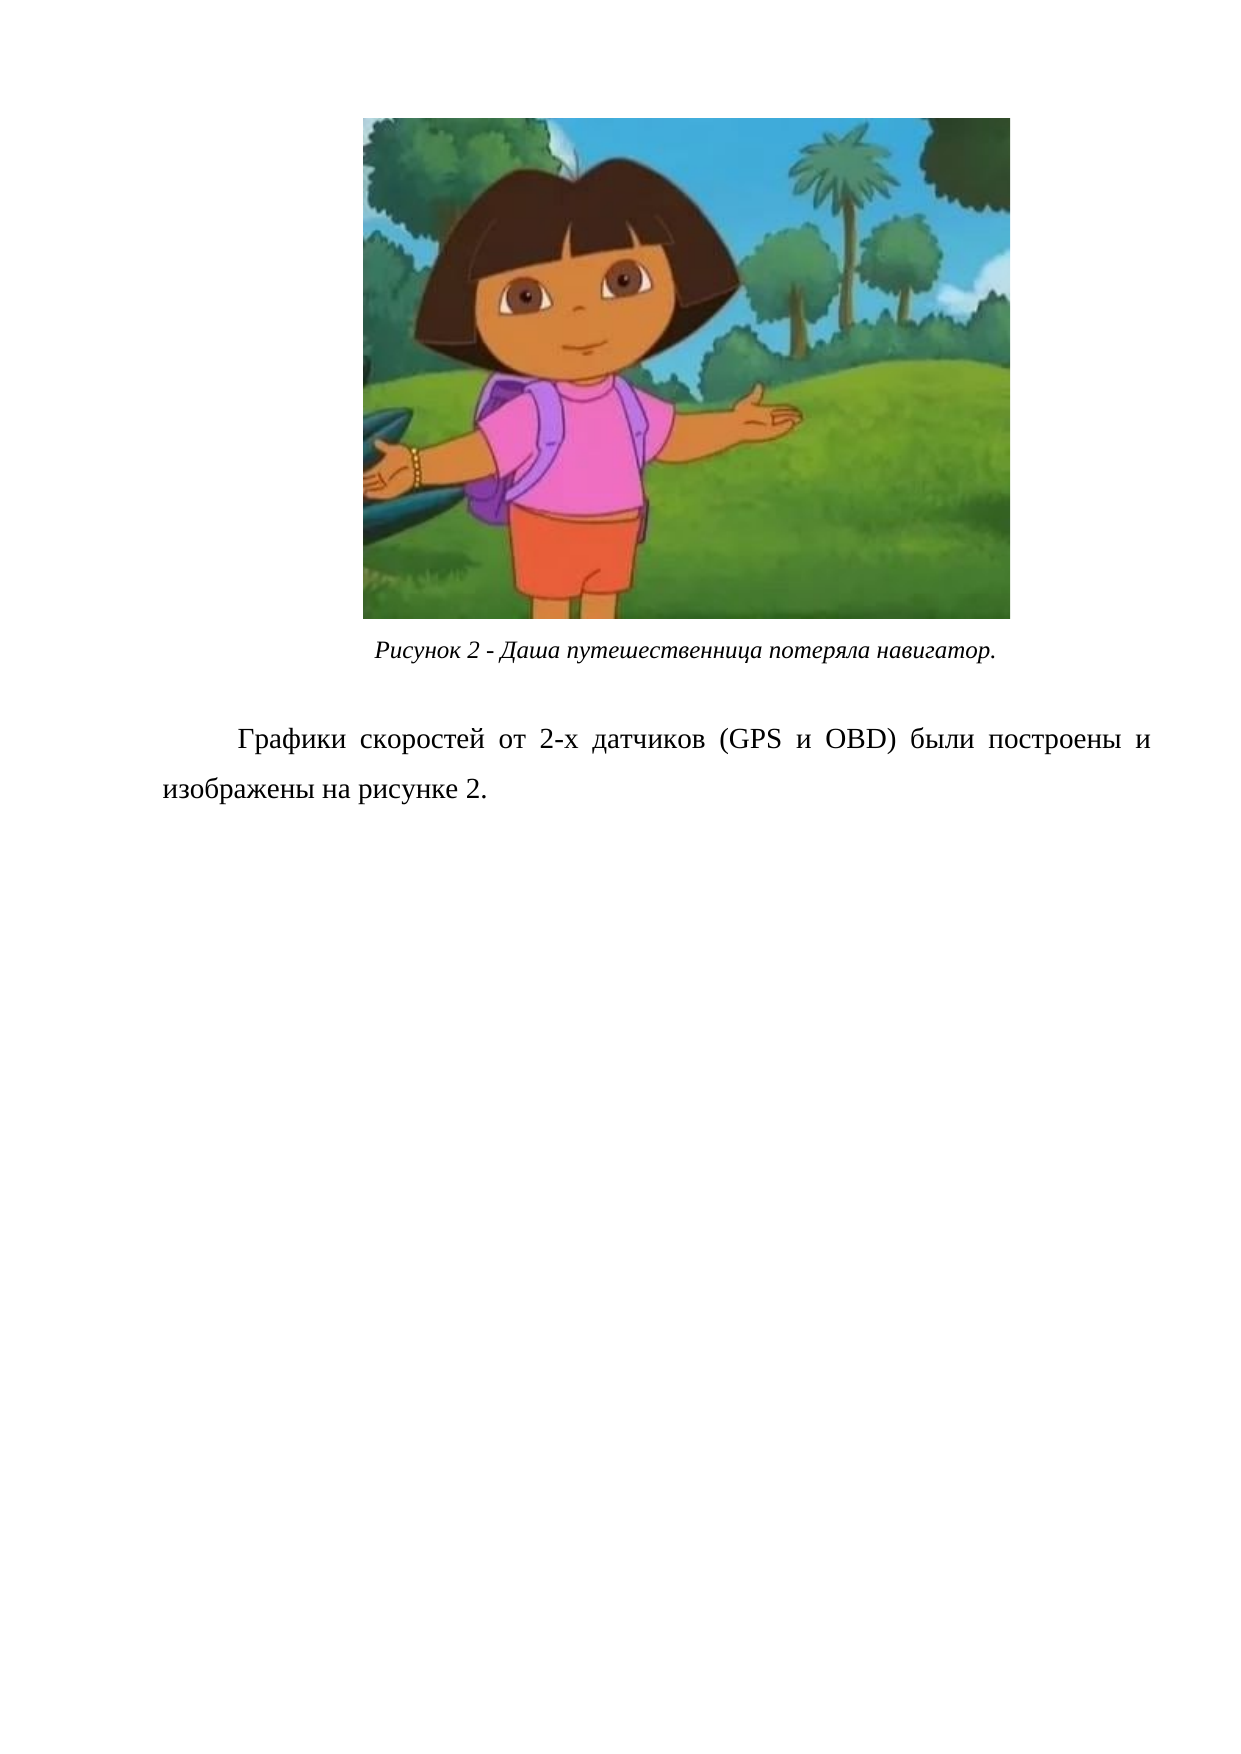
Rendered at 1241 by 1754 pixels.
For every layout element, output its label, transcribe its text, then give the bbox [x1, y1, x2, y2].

picture [363, 118, 1011, 619]
text Рисунок 2 - Даша путешественница потеряла навигатор. [162, 635, 1152, 664]
text Графики скоростей от 2-х датчиков (GPS и OBD) были построены и изображены на рисунке 2. [162, 721, 1152, 805]
